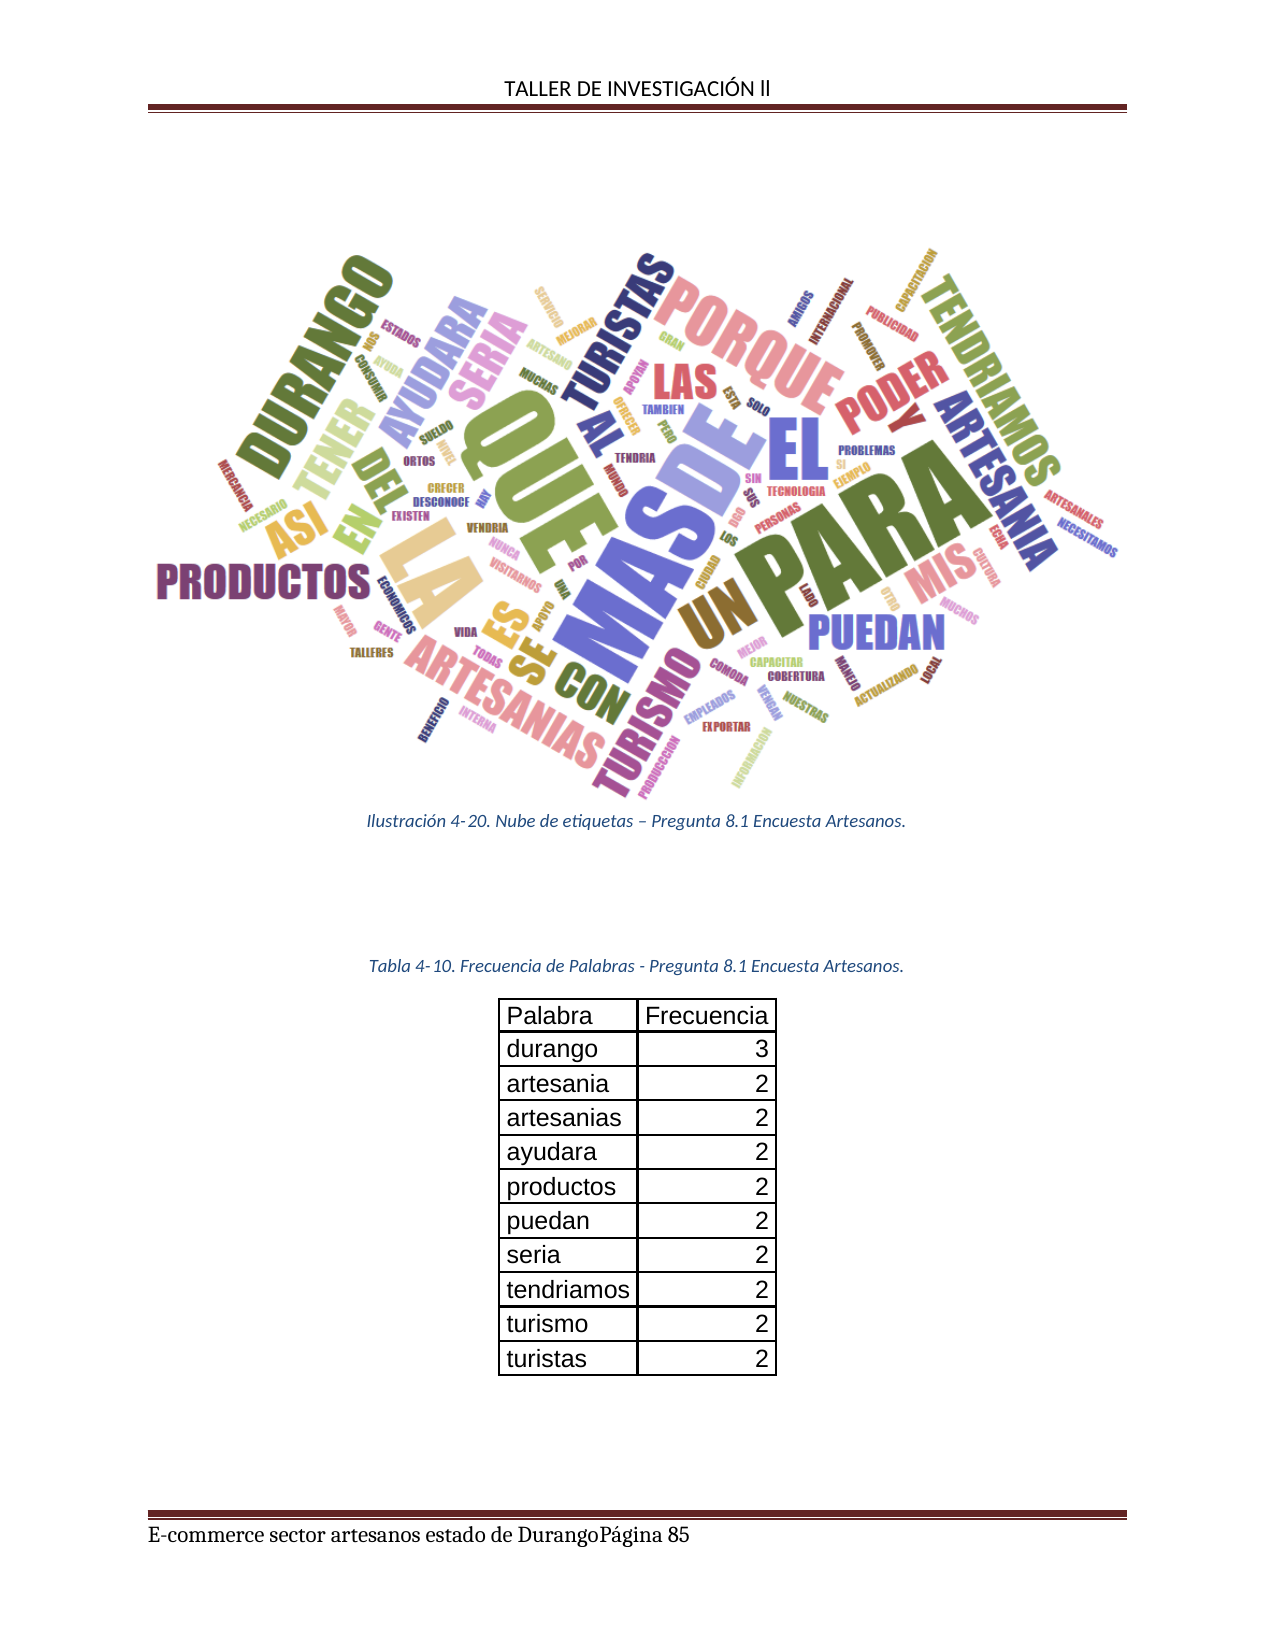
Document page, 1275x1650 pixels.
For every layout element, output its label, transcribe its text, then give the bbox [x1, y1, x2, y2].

table_cell 2 [639, 1101, 775, 1133]
table_cell 2 [639, 1239, 775, 1271]
table_cell 2 [639, 1136, 775, 1168]
table_cell 2 [639, 1308, 775, 1340]
table_cell 3 [639, 1033, 775, 1065]
table_cell seria [500, 1239, 636, 1271]
table_cell productos [500, 1170, 636, 1202]
table_cell 2 [639, 1204, 775, 1237]
table_cell 2 [639, 1342, 775, 1374]
table_cell artesania [500, 1067, 636, 1099]
table_cell ayudara [500, 1136, 636, 1168]
table_header Frecuencia [639, 1000, 775, 1030]
table_cell durango [500, 1033, 636, 1065]
picture [147, 233, 1128, 809]
table_cell artesanias [500, 1101, 636, 1133]
table_cell turismo [500, 1308, 636, 1340]
table_cell puedan [500, 1204, 636, 1237]
table_cell 2 [639, 1067, 775, 1099]
table_cell turistas [500, 1342, 636, 1374]
table_cell tendriamos [500, 1273, 636, 1305]
table_cell 2 [639, 1170, 775, 1202]
table_cell 2 [639, 1273, 775, 1305]
table_header Palabra [500, 1000, 636, 1030]
